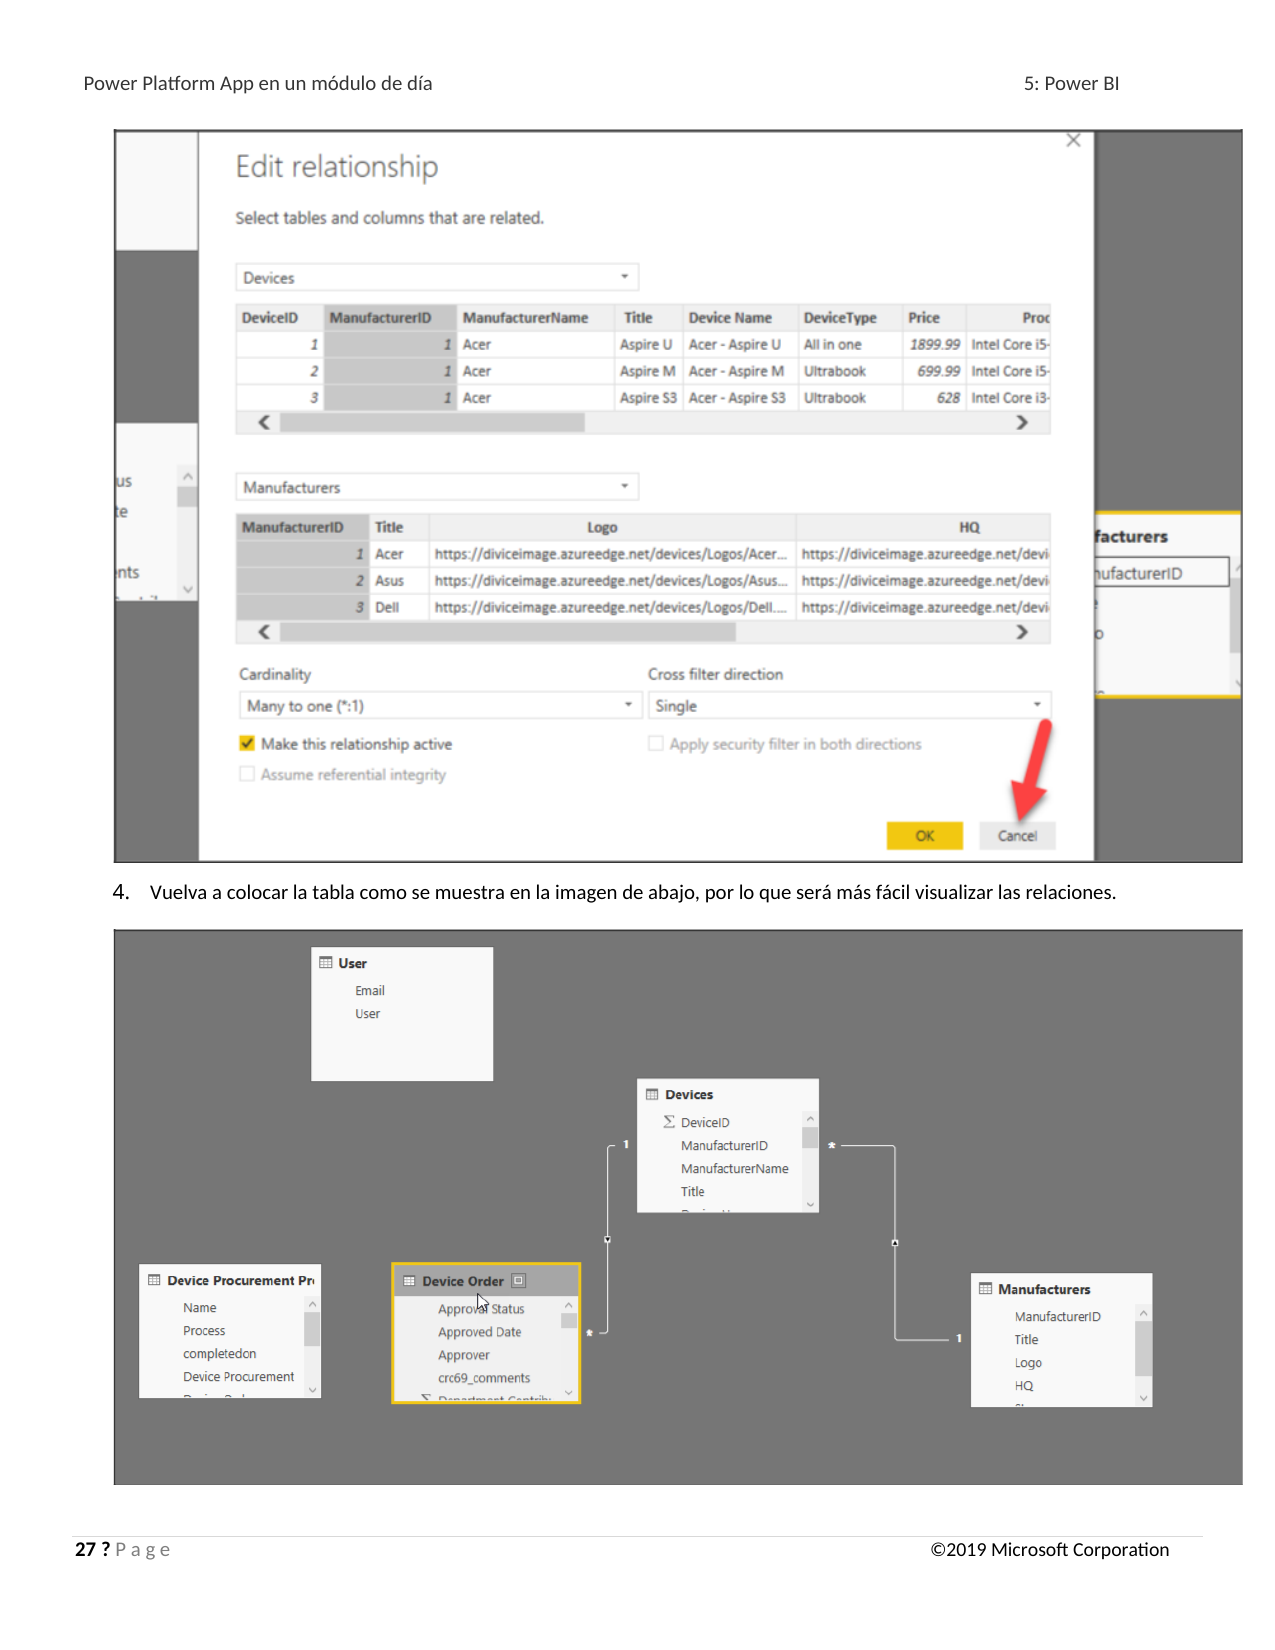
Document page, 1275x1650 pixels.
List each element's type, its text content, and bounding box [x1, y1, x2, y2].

text 27 ? P a g e ©2019 Microsoft Corporation [75, 1536, 1200, 1562]
text Power Platform App en un módulo de día 5: Power BI [83, 71, 1200, 96]
picture [113, 129, 1243, 863]
picture [113, 929, 1243, 1485]
list Vuelva a colocar la tabla como se muestra en la imagen de abajo, por lo que será más fácil visualizar las relaciones. [112, 877, 1200, 905]
